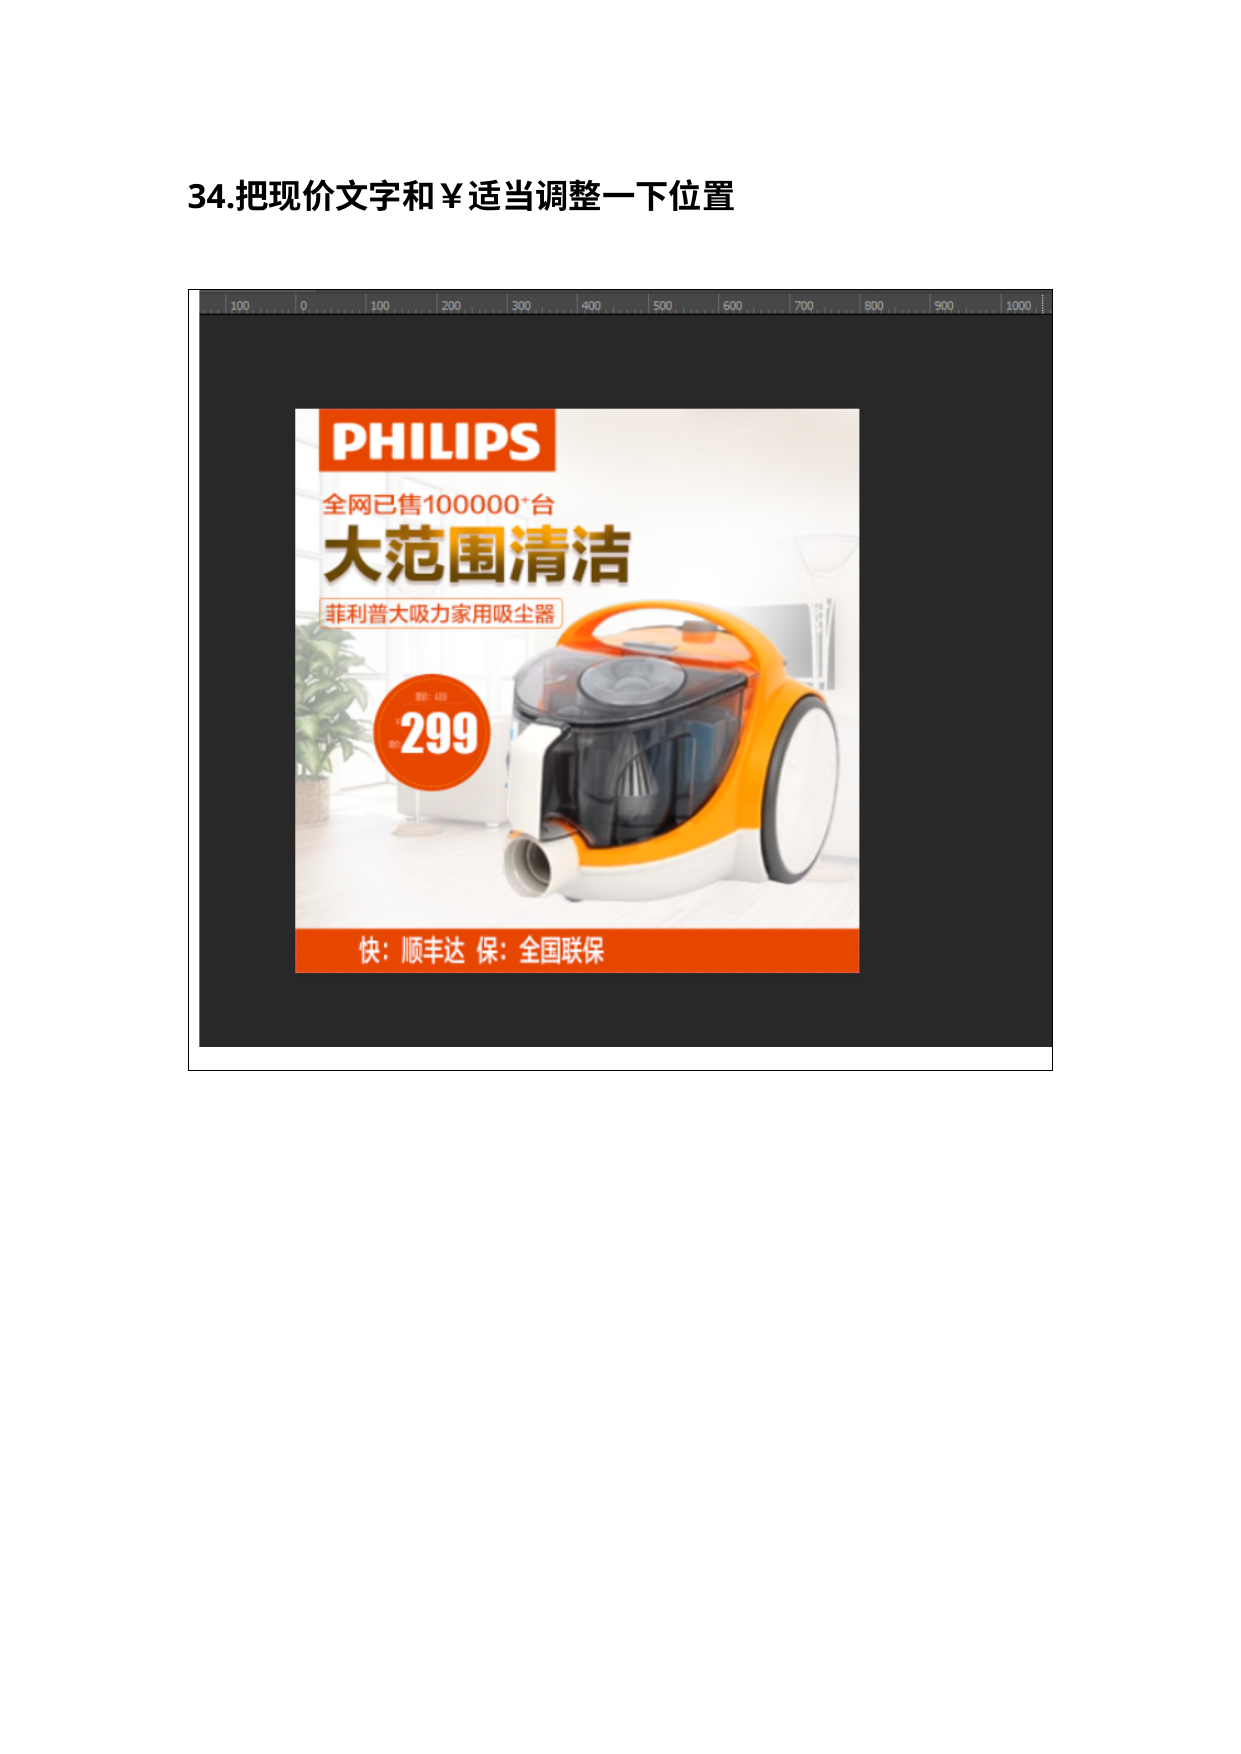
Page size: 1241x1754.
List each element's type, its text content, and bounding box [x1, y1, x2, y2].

subtitle 34.把现价文字和￥适当调整一下位置 [187, 162, 1053, 227]
table_header [189, 290, 1052, 1070]
picture [199, 290, 1053, 1047]
